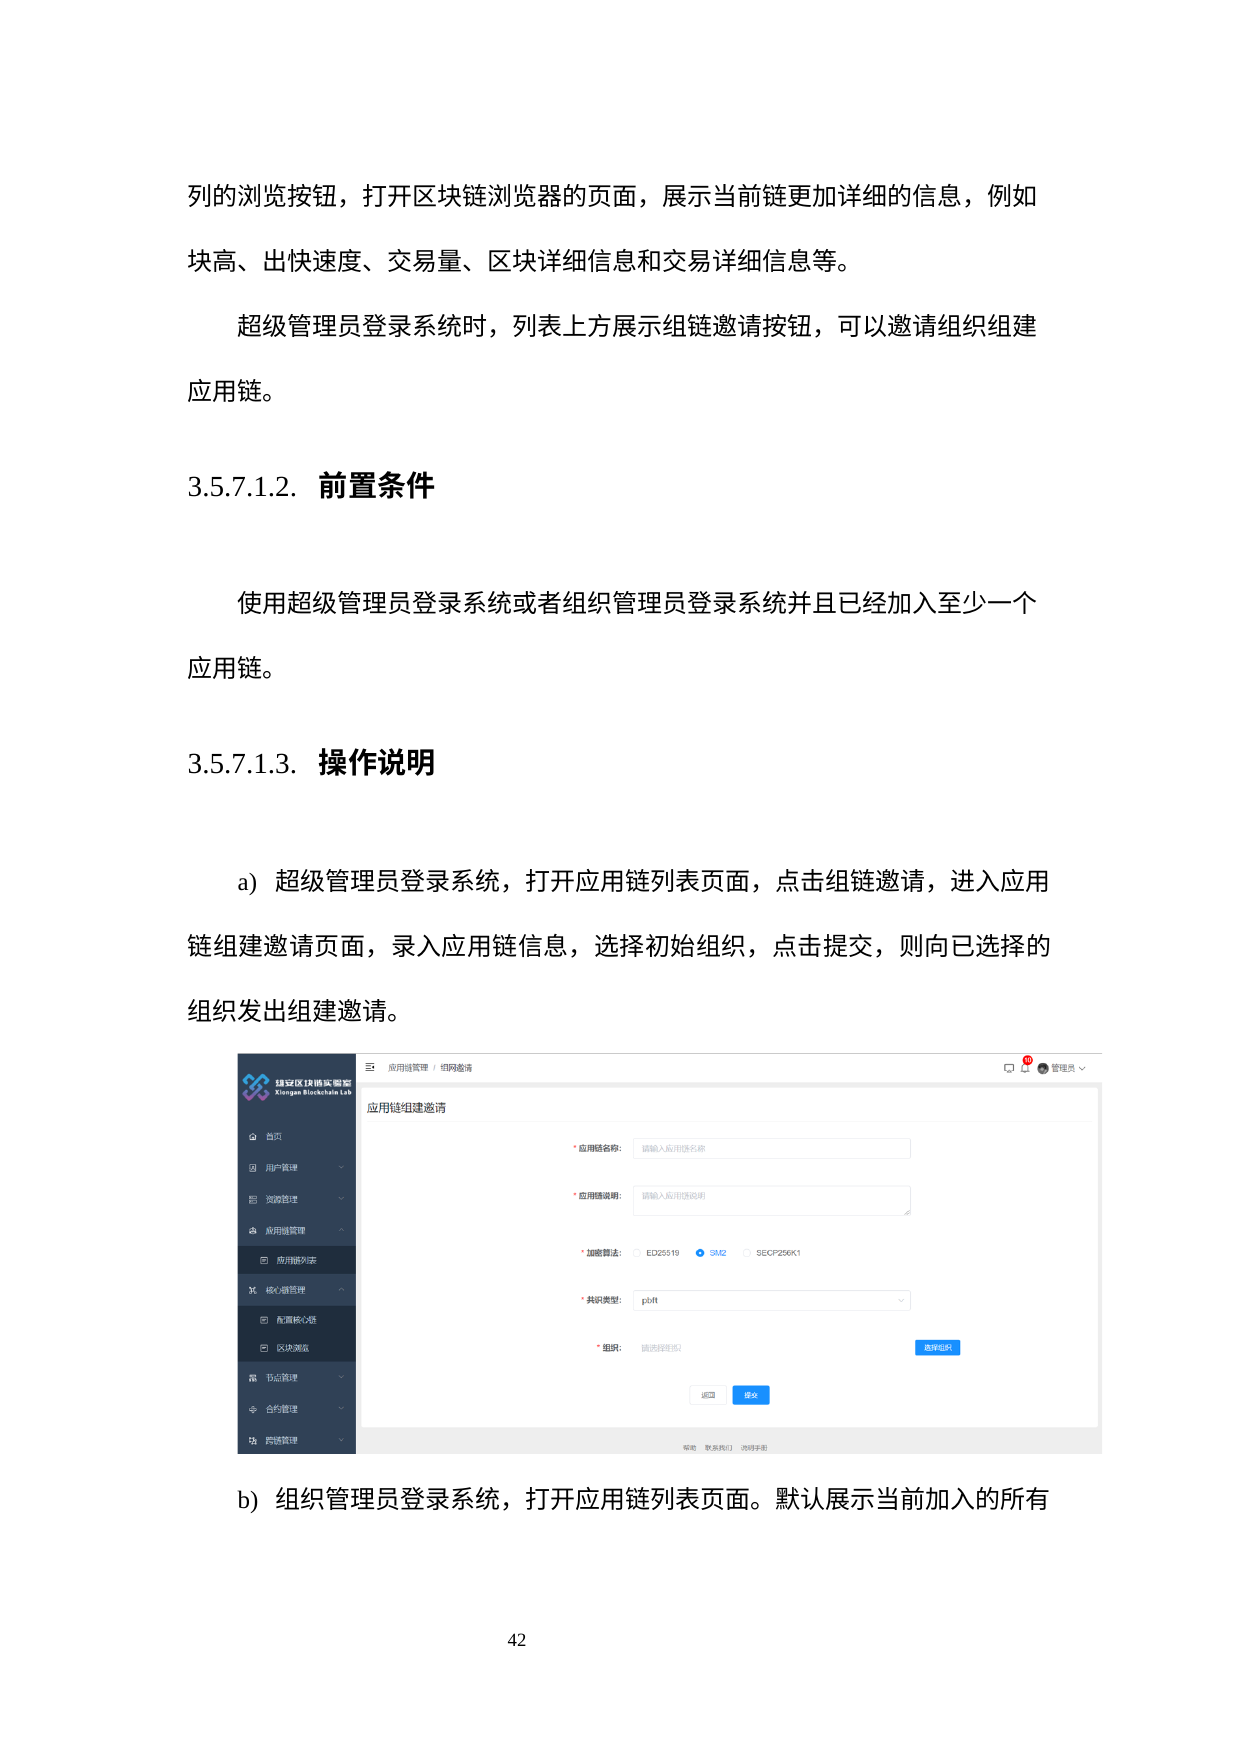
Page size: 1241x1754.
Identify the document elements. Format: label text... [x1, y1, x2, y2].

text 使用超级管理员登录系统或者组织管理员登录系统并且已经加入至少一个应用链。 [187, 569, 1053, 699]
subtitle 前置条件 [187, 451, 1053, 516]
picture [237, 1053, 1103, 1454]
subtitle 操作说明 [187, 729, 1053, 794]
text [187, 162, 1053, 292]
text 超级管理员登录系统时，列表上方展示组链邀请按钮，可以邀请组织组建应用链。 [187, 292, 1053, 422]
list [187, 1465, 1053, 1530]
list 超级管理员登录系统，打开应用链列表页面，点击组链邀请，进入应用链组建邀请页面，录入应用链信息，选择初始组织，点击提交，则向已选择的组织发出组建邀请。 [187, 847, 1053, 1042]
